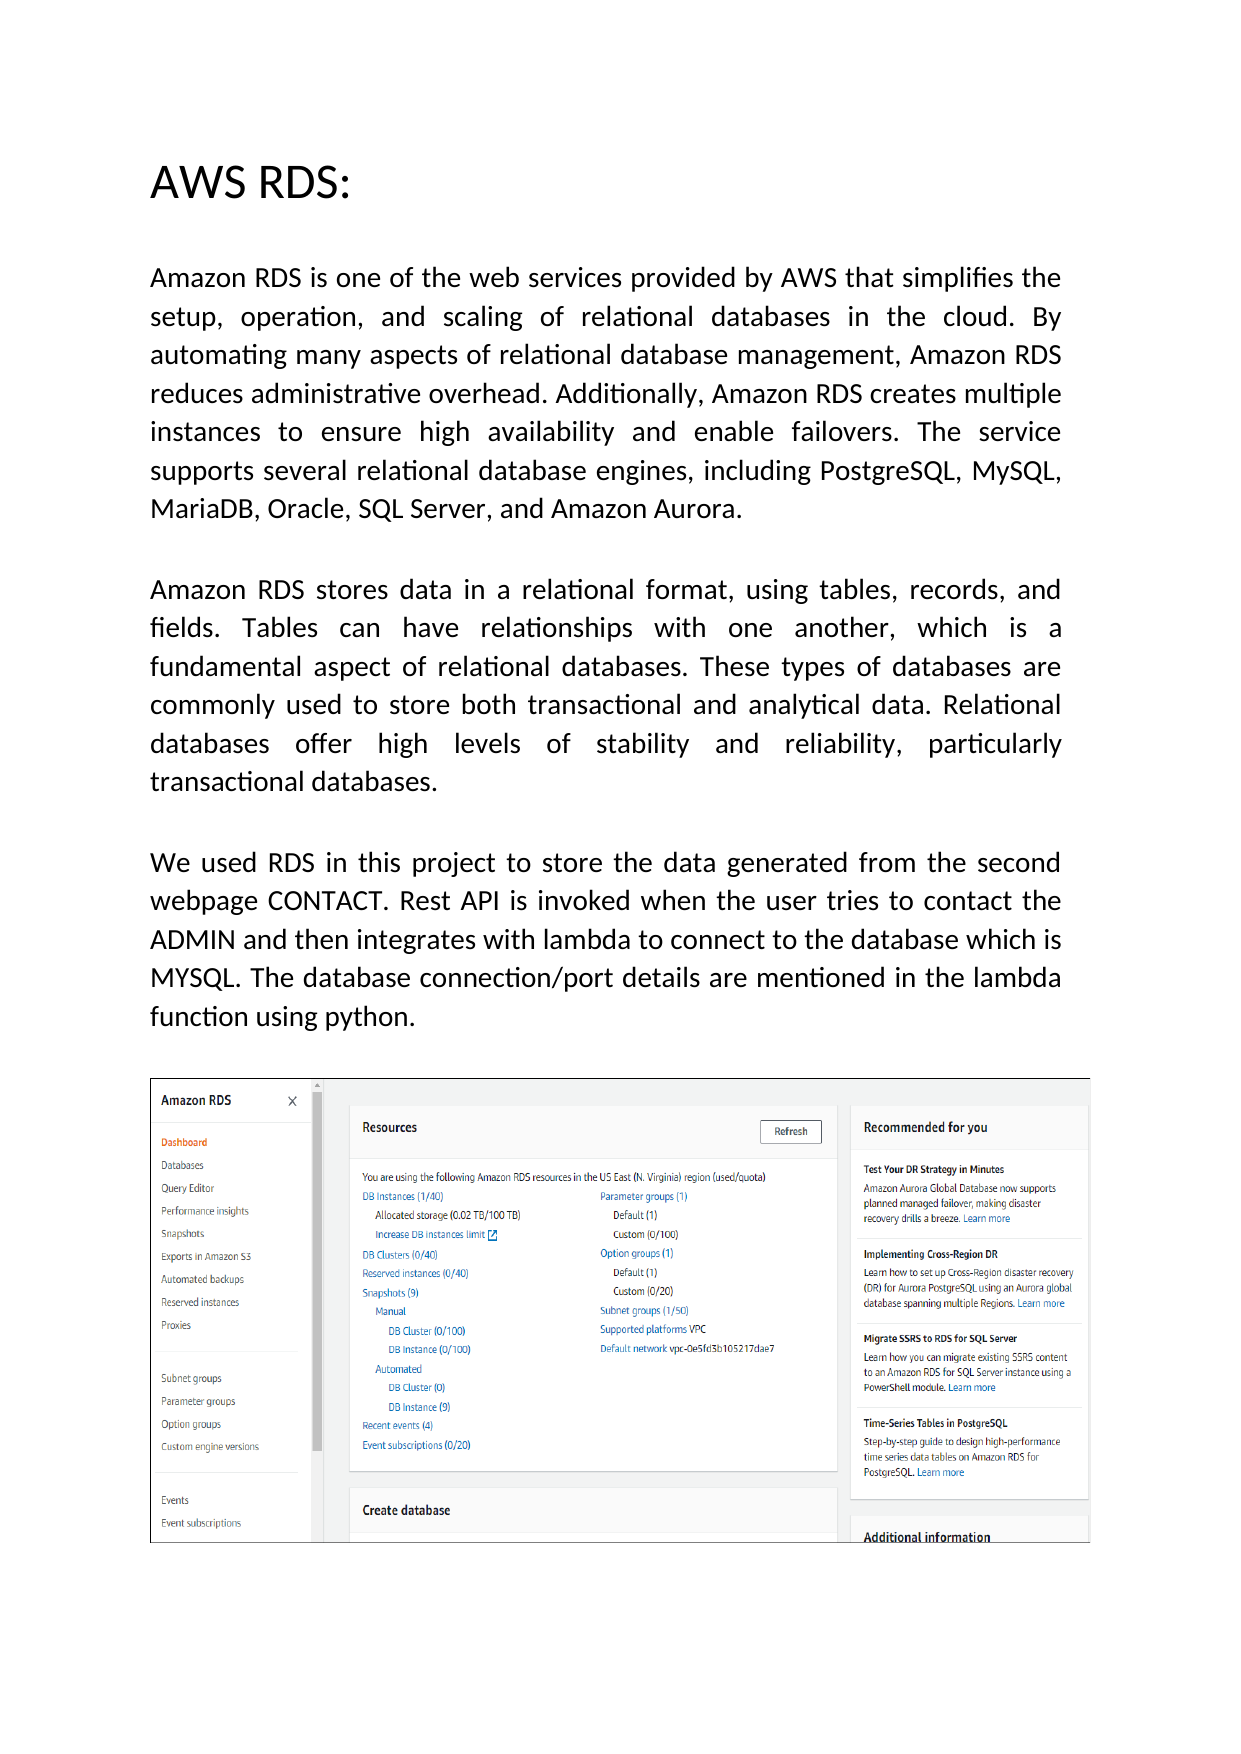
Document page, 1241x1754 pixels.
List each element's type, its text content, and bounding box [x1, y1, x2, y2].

picture [150, 1078, 1091, 1543]
text AWS RDS: [150, 150, 1063, 211]
text Amazon RDS stores data in a relational format, using tables, records, and fields. Tables can have relationships with one another, which is a fundamental aspect of relational databases. These types of databases are commonly used to store both transactional and analytical data. Relational databases offer high levels of stability and reliability, particularly transactional databases. [150, 571, 1063, 799]
text We used RDS in this project to store the data generated from the second webpage CONTACT. Rest API is invoked when the user tries to contact the ADMIN and then integrates with lambda to connect to the database which is MYSQL. The database connection/port details are mentioned in the lambda function using python. [150, 844, 1063, 1033]
text Amazon RDS is one of the web services provided by AWS that simplifies the setup, operation, and scaling of relational databases in the cloud. By automating many aspects of relational database management, Amazon RDS reduces administrative overhead. Additionally, Amazon RDS creates multiple instances to ensure high availability and enable failovers. The service supports several relational database engines, including PostgreSQL, MySQL, MariaDB, Oracle, SQL Server, and Amazon Aurora. [150, 259, 1063, 526]
